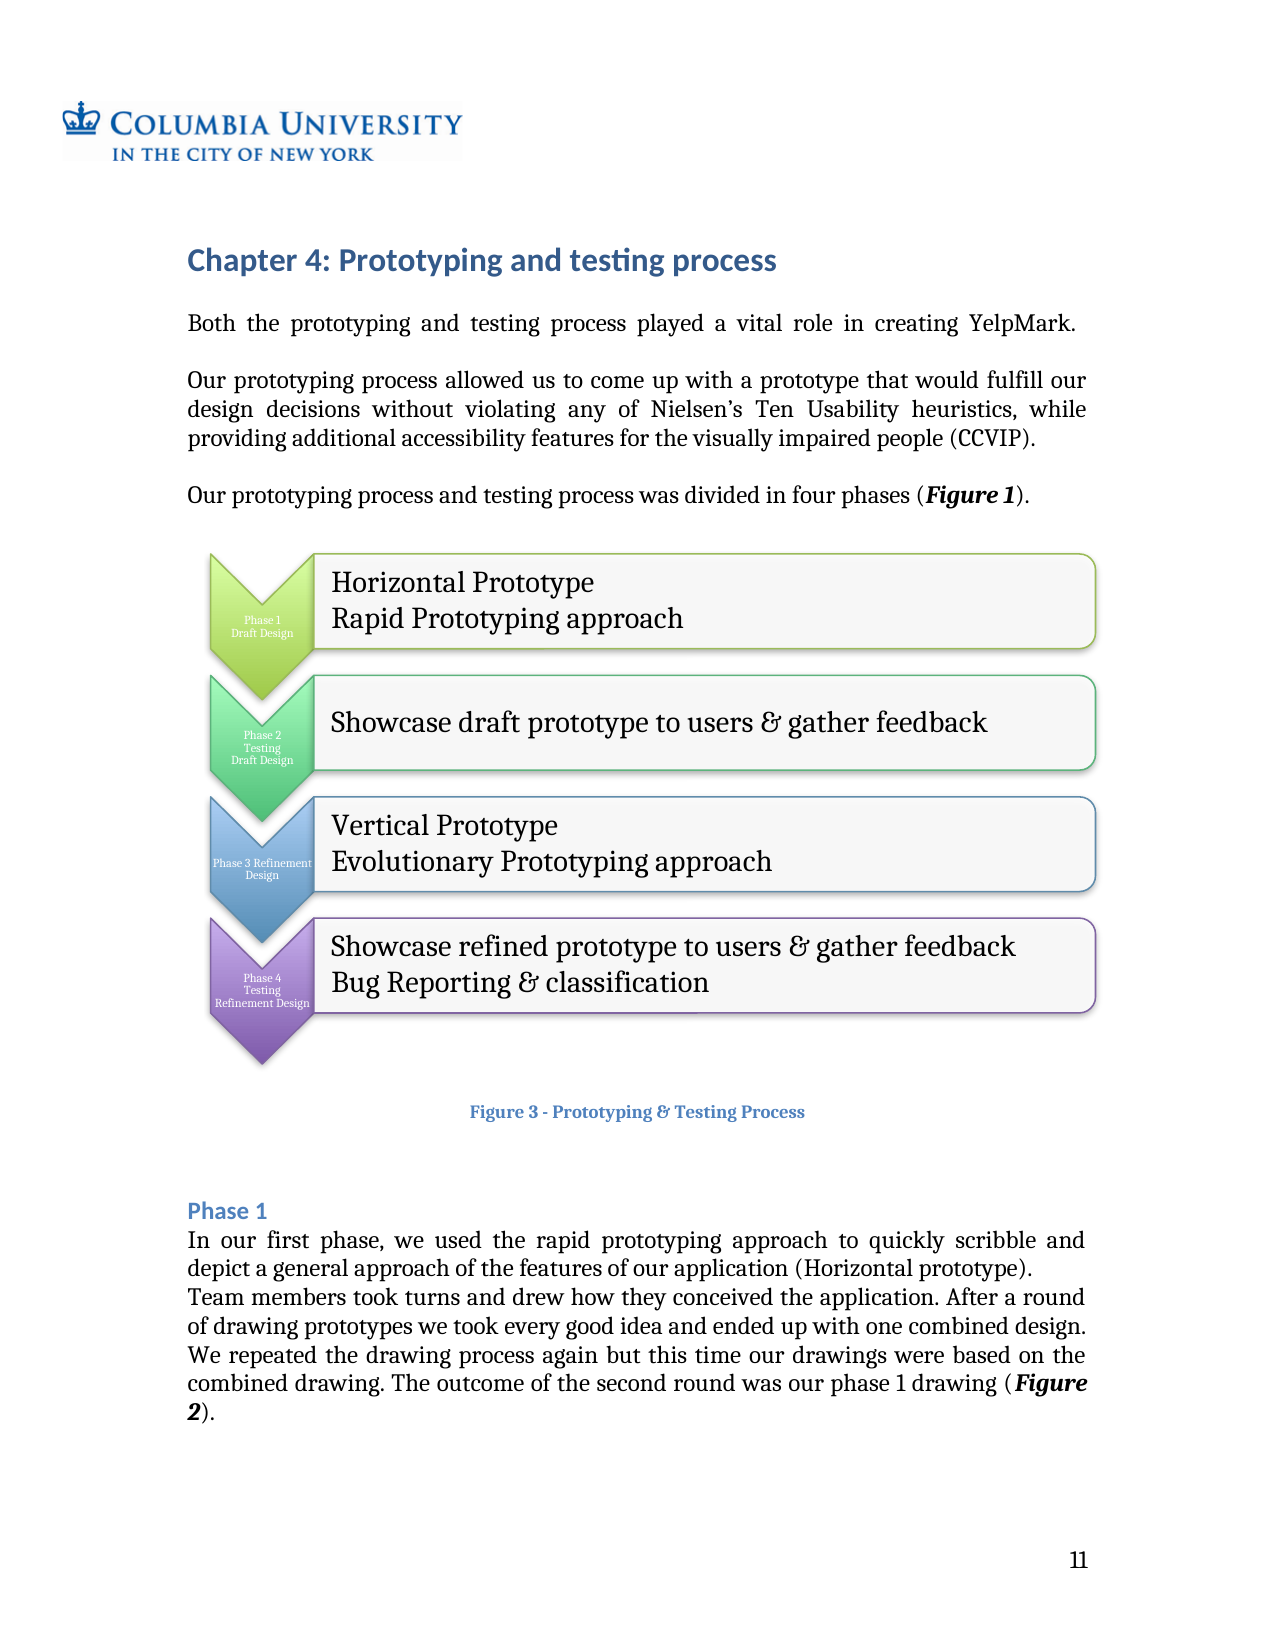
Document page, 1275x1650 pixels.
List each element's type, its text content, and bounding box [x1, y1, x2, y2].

text Our prototyping process and testing process was divided in four phases (Figure 1). [187, 481, 1087, 510]
picture [62, 101, 463, 161]
text Team members took turns and drew how they conceived the application. After a round of drawing prototypes we took every good idea and ended up with one combined design. We repeated the drawing process again but this time our drawings were based on the combined drawing. The outcome of the second round was our phase 1 drawing (Figure 2). [187, 1283, 1087, 1427]
text Both the prototyping and testing process played a vital role in creating YelpMark. Our prototyping process allowed us to come up with a prototype that would fulfill our design decisions without violating any of Nielsen’s Ten Usability heuristics, while providing additional accessibility features for the visually impaired people (CCVIP). [187, 309, 1087, 452]
text In our first phase, we used the rapid prototyping approach to quickly scribble and depict a general approach of the features of our application (Horizontal prototype). [187, 1226, 1087, 1283]
subtitle Phase 1 [187, 1195, 1087, 1226]
subtitle Chapter 4: Prototyping and testing process [187, 239, 1087, 280]
